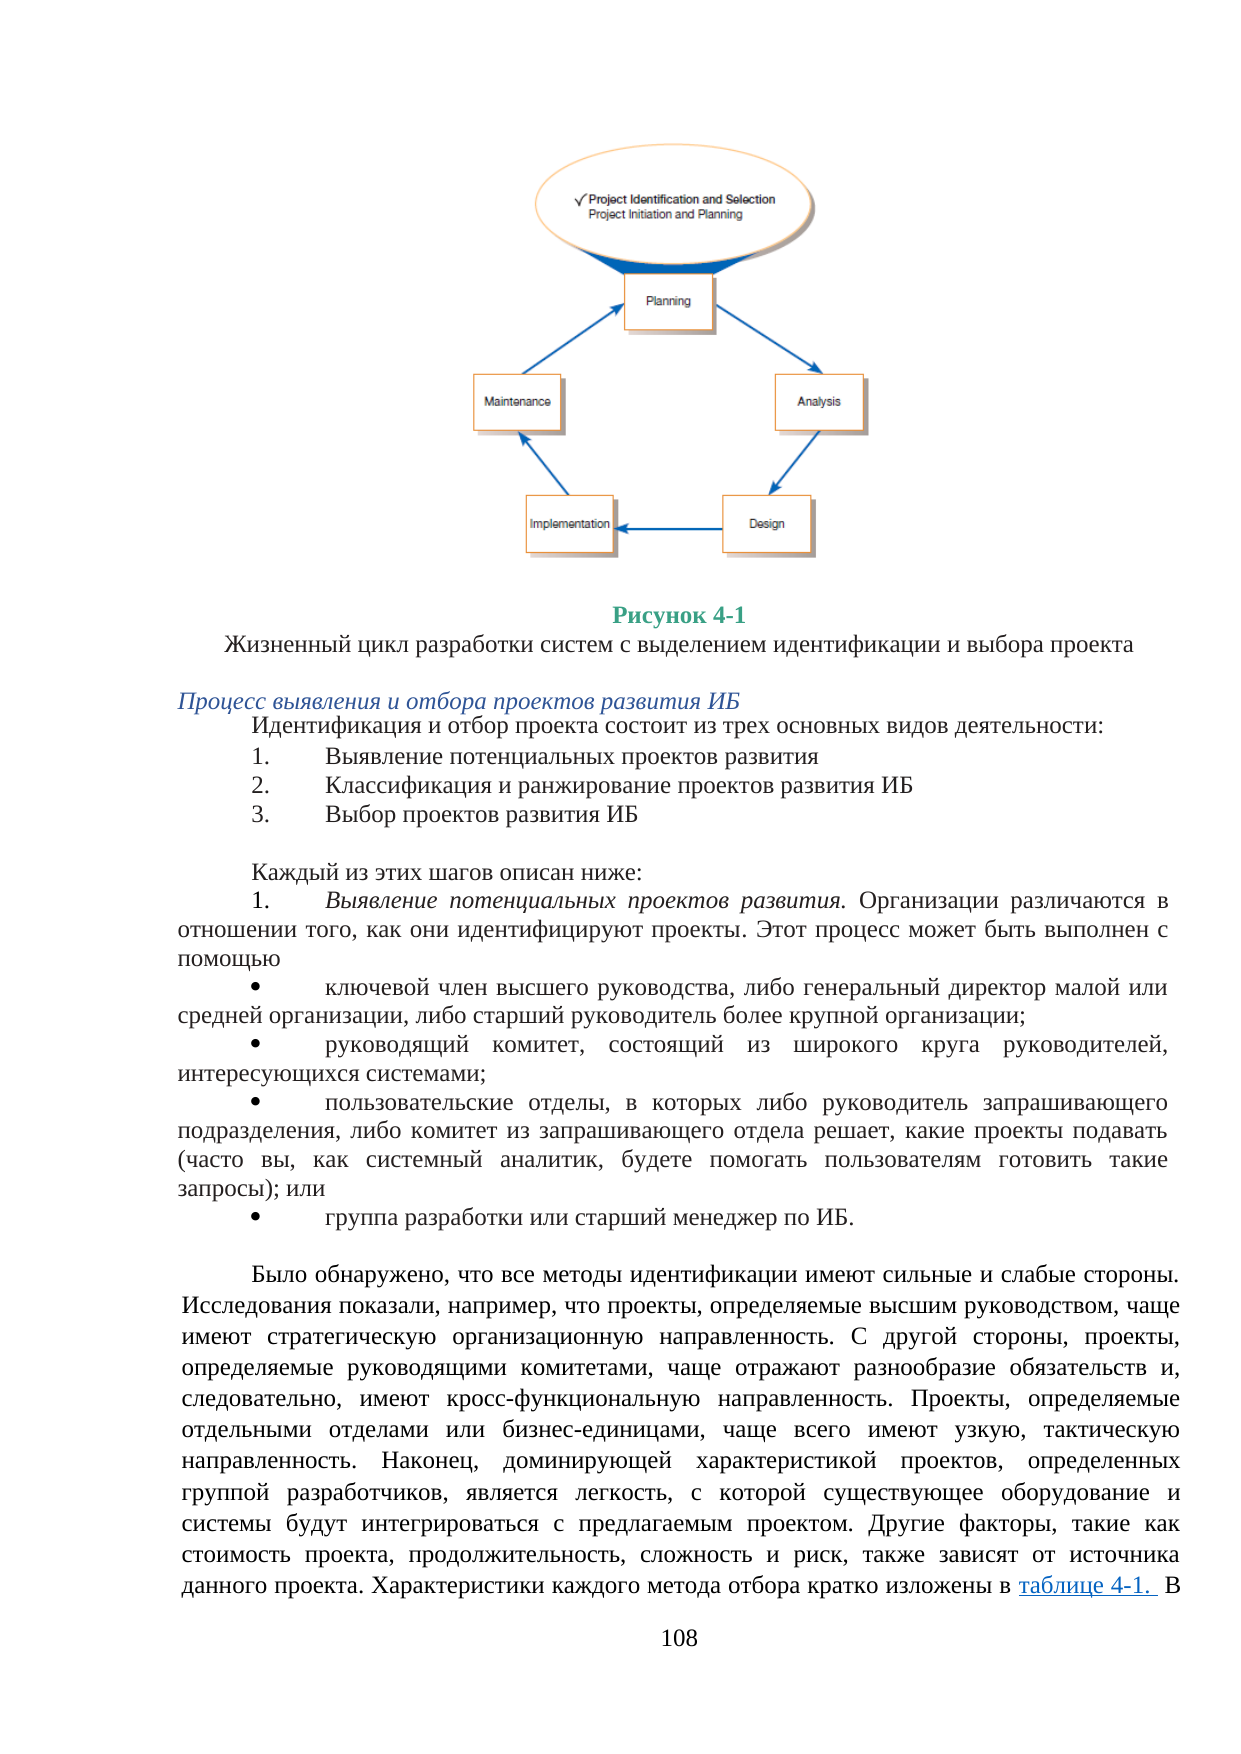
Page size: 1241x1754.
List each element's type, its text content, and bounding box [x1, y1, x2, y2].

list ключевой член высшего руководства, либо генеральный директор малой или средней организации, либо старший руководитель более крупной организации; [177, 972, 1169, 1029]
text Идентификация и отбор проекта состоит из трех основных видов деятельности: [181, 715, 1181, 738]
subtitle Процесс выявления и отбора проектов развития ИБ [177, 686, 1181, 715]
list группа разработки или старший менеджер по ИБ. [177, 1202, 1169, 1231]
text Каждый из этих шагов описан ниже: [181, 857, 1181, 886]
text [181, 1259, 1181, 1598]
text Жизненный цикл разработки систем с выделением идентификации и выбора проекта [177, 629, 1181, 657]
picture [471, 118, 880, 576]
text Рисунок 4-1 [177, 600, 1181, 629]
list Выявление потенциальных проектов развития. Организации различаются в отношении того, как они идентифицируют проекты. Этот процесс может быть выполнен с помощью [177, 886, 1169, 972]
list пользовательские отделы, в которых либо руководитель запрашивающего подразделения, либо комитет из запрашивающего отдела решает, какие проекты подавать (часто вы, как системный аналитик, будете помогать пользователям готовить такие запросы); или [177, 1087, 1169, 1202]
list Выявление потенциальных проектов развития [181, 741, 1169, 770]
list Классификация и ранжирование проектов развития ИБ [181, 771, 1181, 799]
list Выбор проектов развития ИБ [181, 799, 1169, 828]
list руководящий комитет, состоящий из широкого круга руководителей, интересующихся системами; [177, 1029, 1169, 1087]
